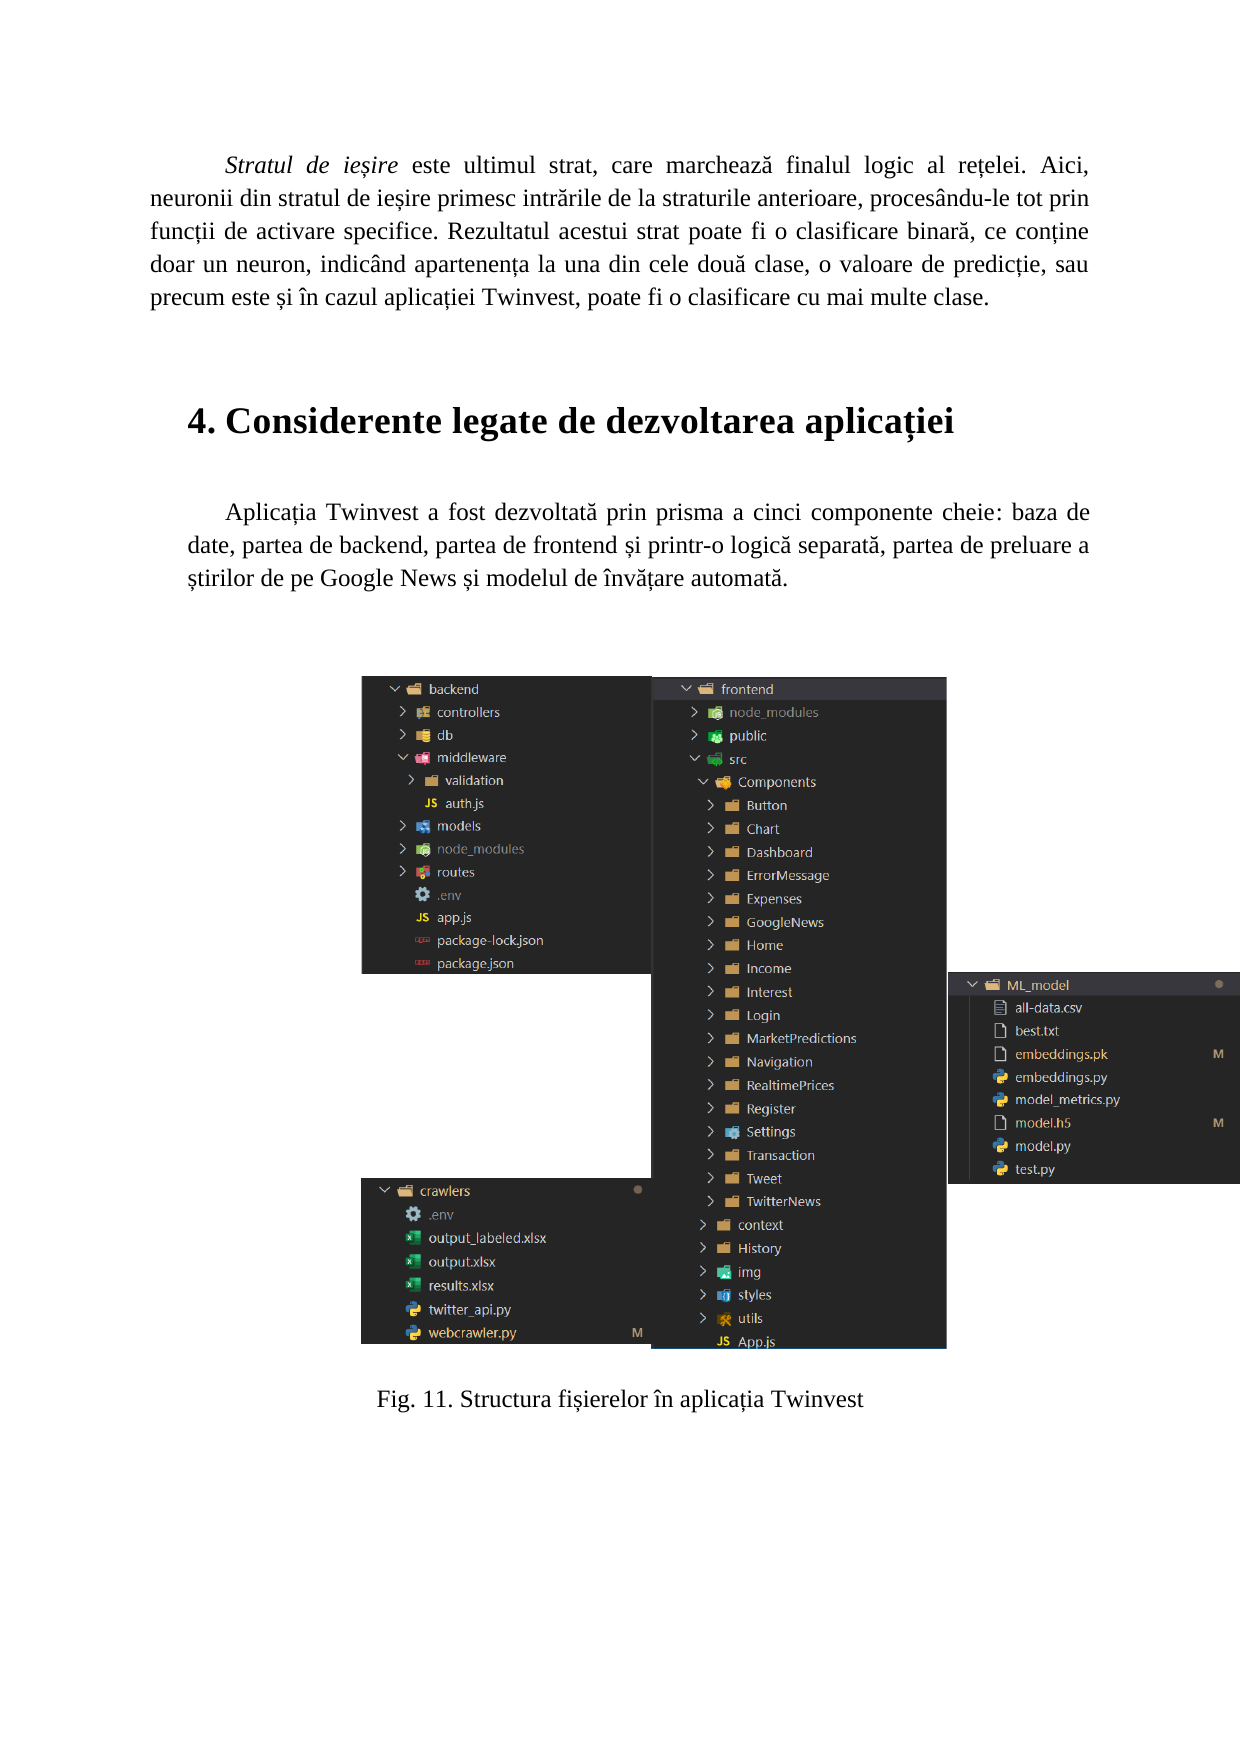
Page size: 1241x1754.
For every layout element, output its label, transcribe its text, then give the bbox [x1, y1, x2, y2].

text Aplicația Twinvest a fost dezvoltată prin prisma a cinci componente cheie: baza de date, partea de backend, partea de frontend și printr-o logică separată, partea de preluare a știrilor de pe Google News și modelul de învățare automată. [187, 497, 1090, 592]
text Stratul de ieșire este ultimul strat, care marchează finalul logic al rețelei. Aici, neuronii din stratul de ieșire primesc intrările de la straturile anterioare, procesându-le tot prin funcții de activare specifice. Rezultatul acestui strat poate fi o clasificare binară, ce conține doar un neuron, indicând apartenența la una din cele două clase, o valoare de predicție, sau precum este și în cazul aplicației Twinvest, poate fi o clasificare cu mai multe clase. [150, 150, 1090, 311]
text Fig. 11. Structura fișierelor în aplicația Twinvest [150, 1384, 1090, 1413]
picture [948, 972, 1240, 1184]
picture [361, 676, 947, 1349]
subtitle Considerente legate de dezvoltarea aplicației [187, 398, 1090, 441]
